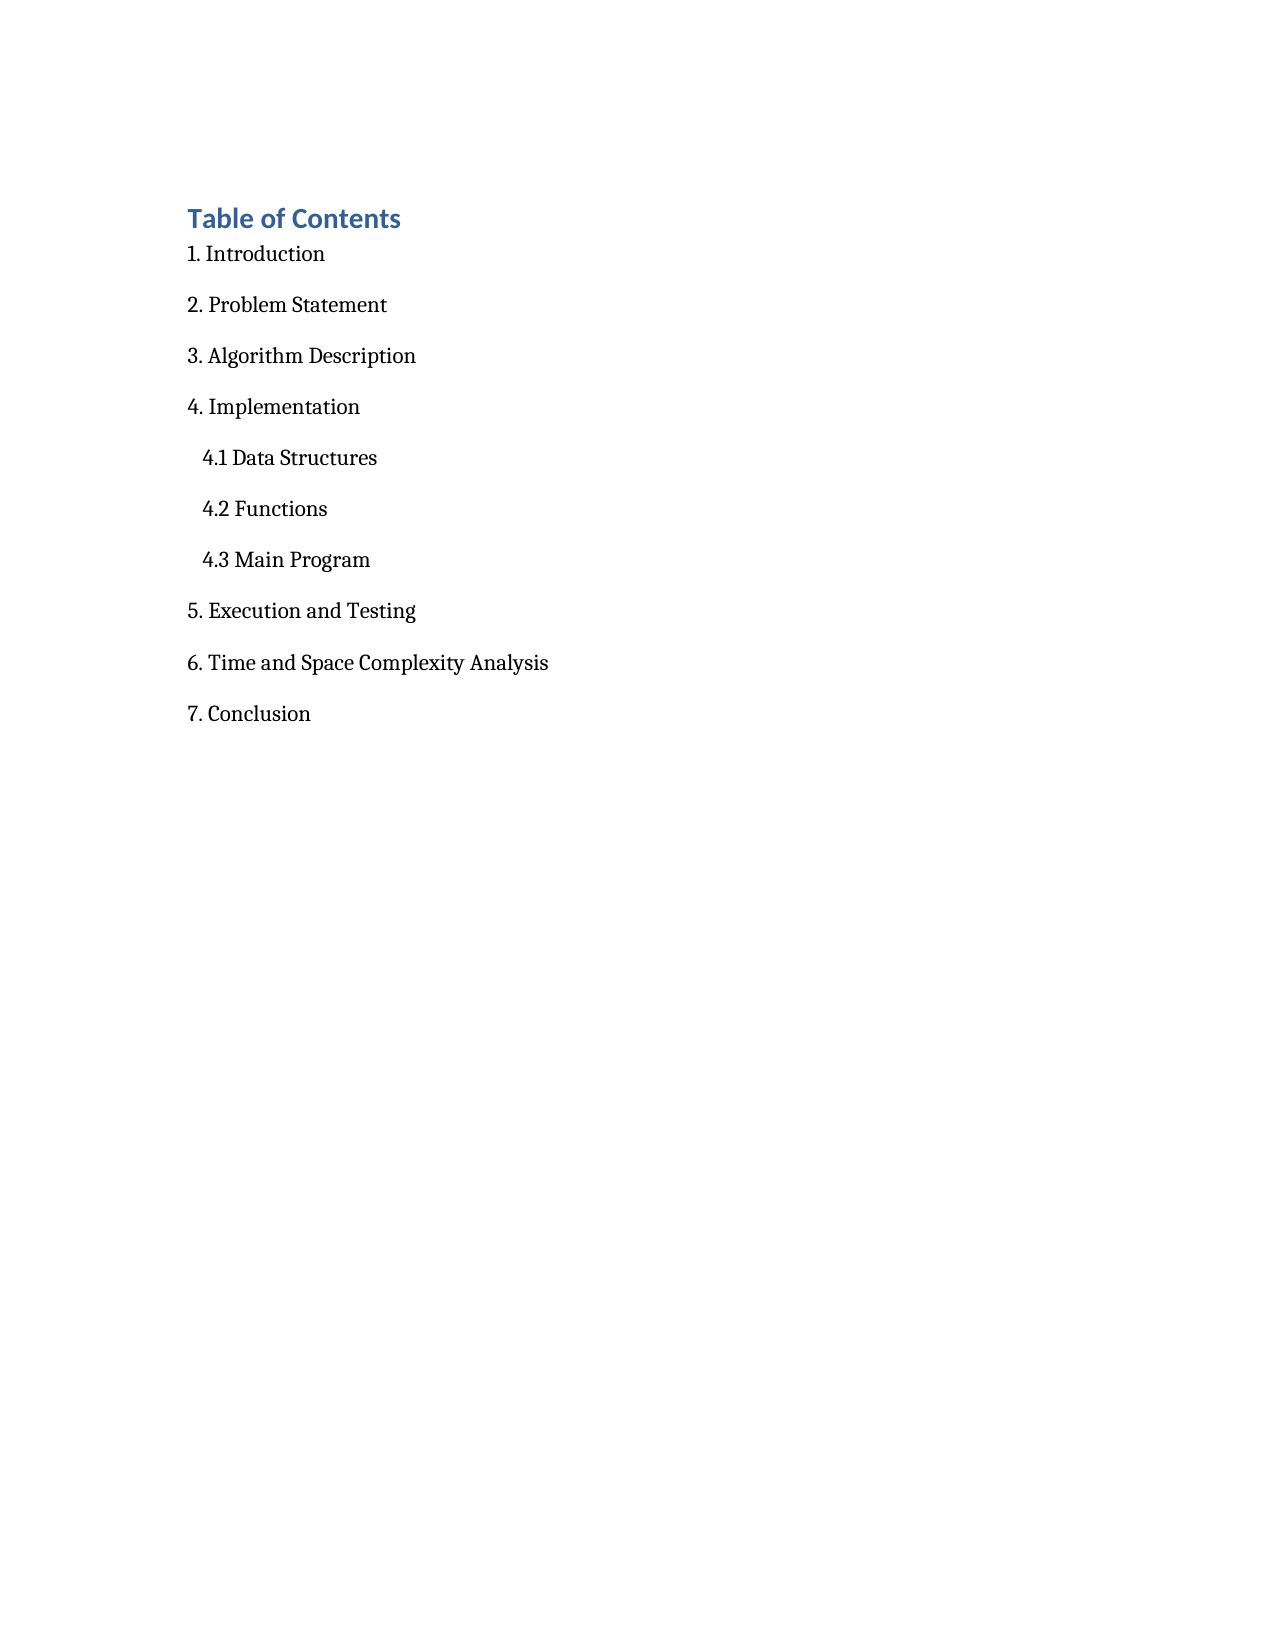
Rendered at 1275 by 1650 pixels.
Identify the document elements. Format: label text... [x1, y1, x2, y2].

text 1. Introduction [187, 241, 1087, 267]
text 2. Problem Statement [187, 292, 1087, 318]
text 4.3 Main Program [187, 547, 1087, 573]
text 5. Execution and Testing [187, 598, 1087, 624]
text 3. Algorithm Description [187, 343, 1087, 369]
text 4. Implementation [187, 394, 1087, 420]
text 6. Time and Space Complexity Analysis [187, 649, 1087, 676]
subtitle Table of Contents [187, 200, 1087, 236]
text 4.1 Data Structures [187, 445, 1087, 471]
text 7. Conclusion [187, 700, 1087, 727]
text 4.2 Functions [187, 496, 1087, 522]
